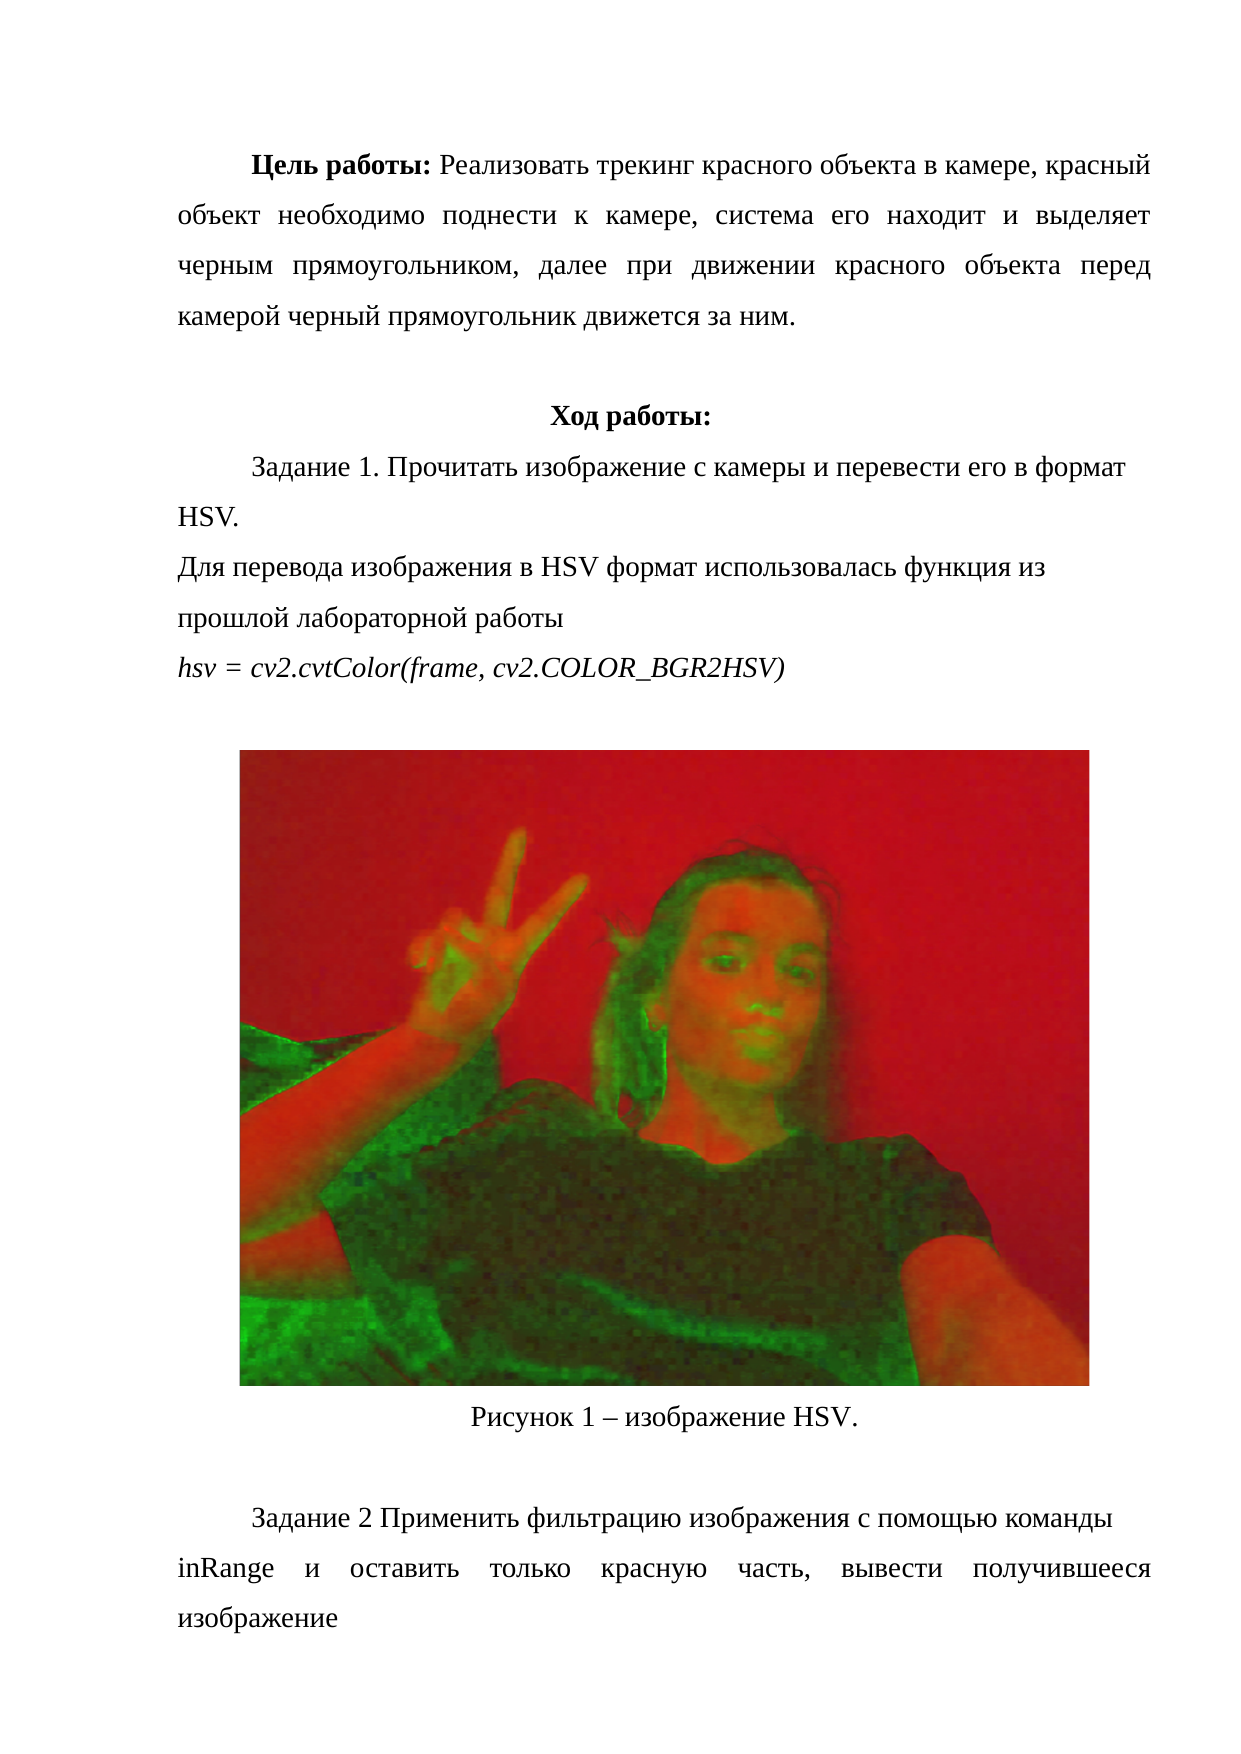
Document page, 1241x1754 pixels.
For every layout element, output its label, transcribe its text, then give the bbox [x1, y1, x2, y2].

text Для перевода изображения в HSV формат использовалась функция из прошлой лабораторной работы [177, 549, 1152, 633]
picture [239, 750, 1090, 1386]
text Цель работы: Реализовать трекинг красного объекта в камере, красный объект необходимо поднести к камере, система его находит и выделяет черным прямоугольником, далее при движении красного объекта перед камерой черный прямоугольник движется за ним. [177, 147, 1152, 331]
text hsv = cv2.cvtColor(frame, cv2.COLOR_BGR2HSV) [177, 650, 1152, 683]
text Рисунок 1 – изображение HSV. [177, 1399, 1152, 1433]
text HSV. [177, 499, 1152, 533]
text Ход работы: [177, 398, 1152, 432]
text Задание 1. Прочитать изображение с камеры и перевести его в формат [177, 449, 1152, 482]
text Задание 2 Применить фильтрацию изображения с помощью команды [177, 1500, 1152, 1533]
text inRange и оставить только красную часть, вывести получившееся изображение [177, 1550, 1152, 1634]
